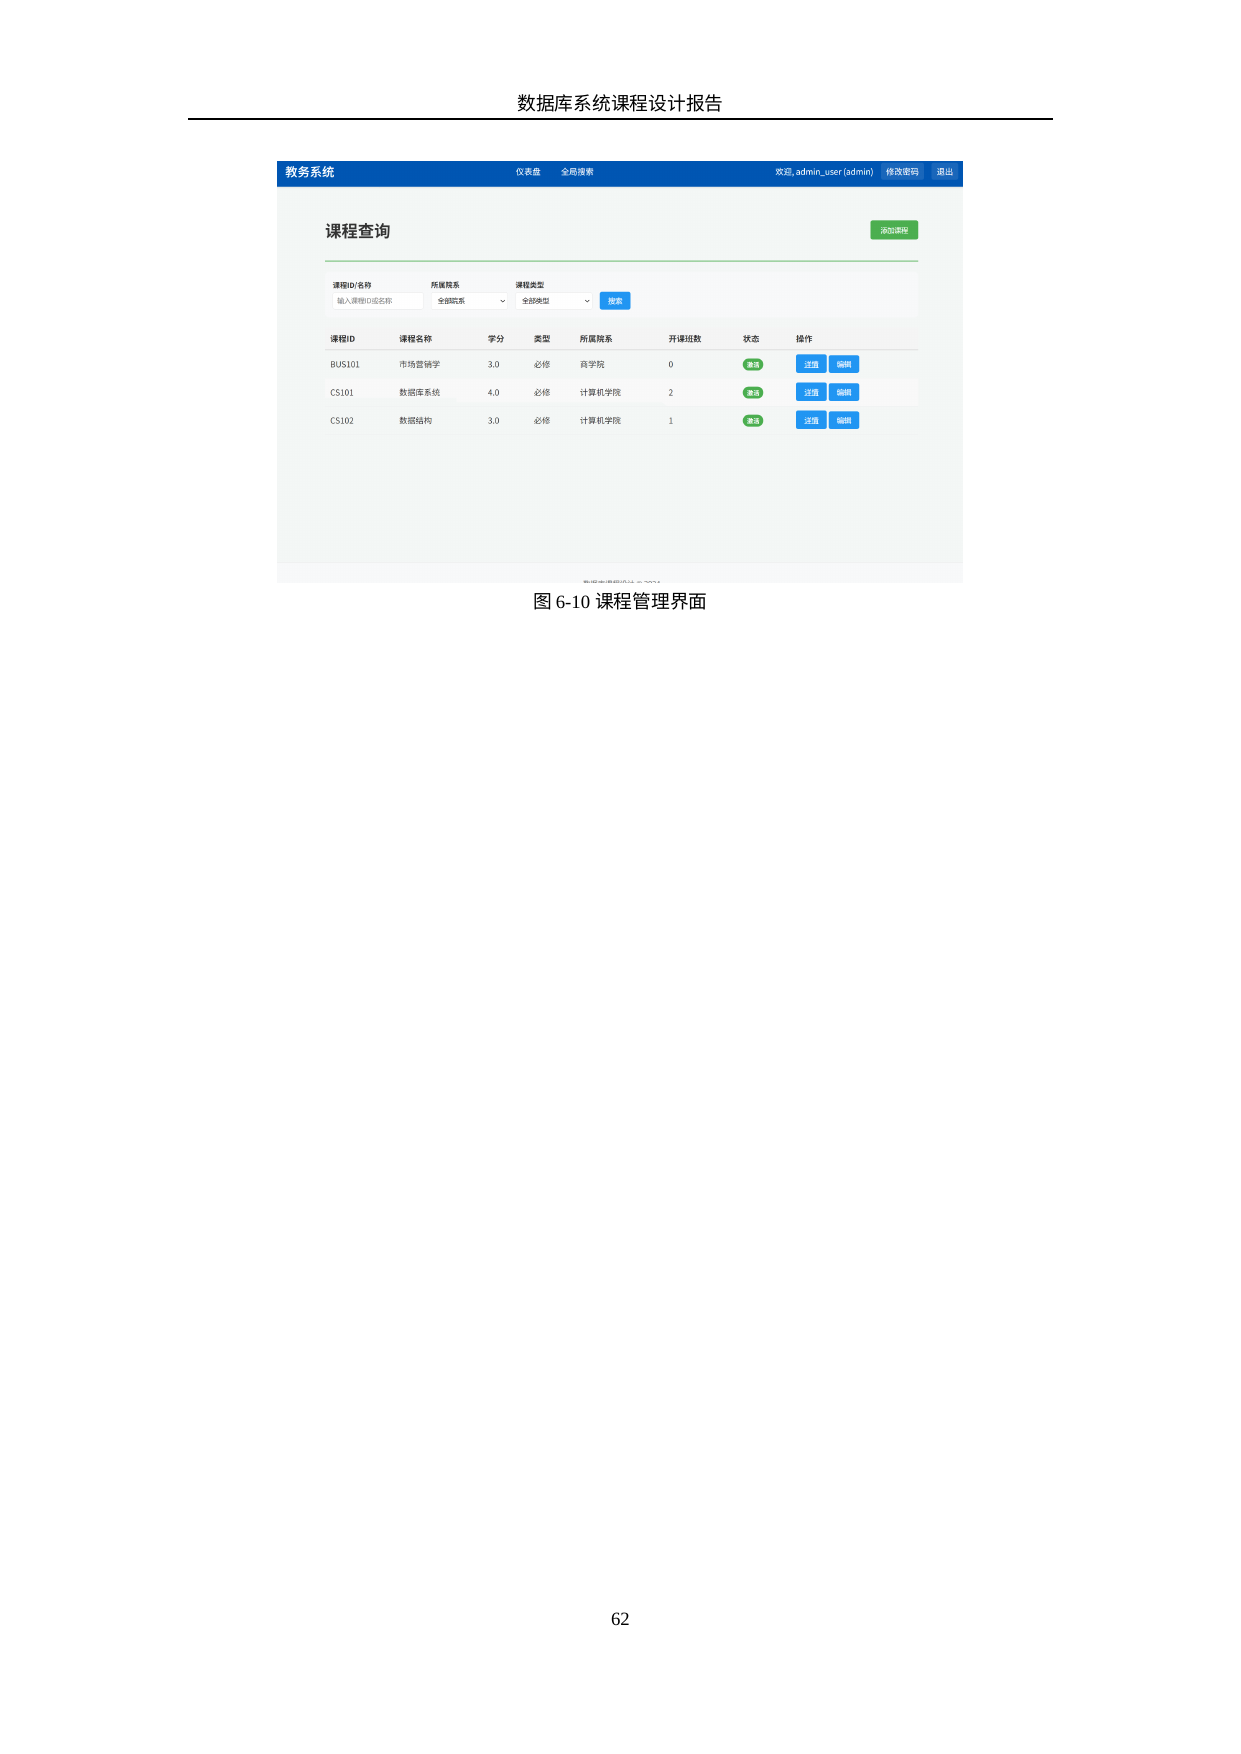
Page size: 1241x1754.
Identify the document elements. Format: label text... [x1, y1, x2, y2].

text 图6-10 课程管理界面 [187, 584, 1053, 617]
picture [277, 161, 963, 583]
